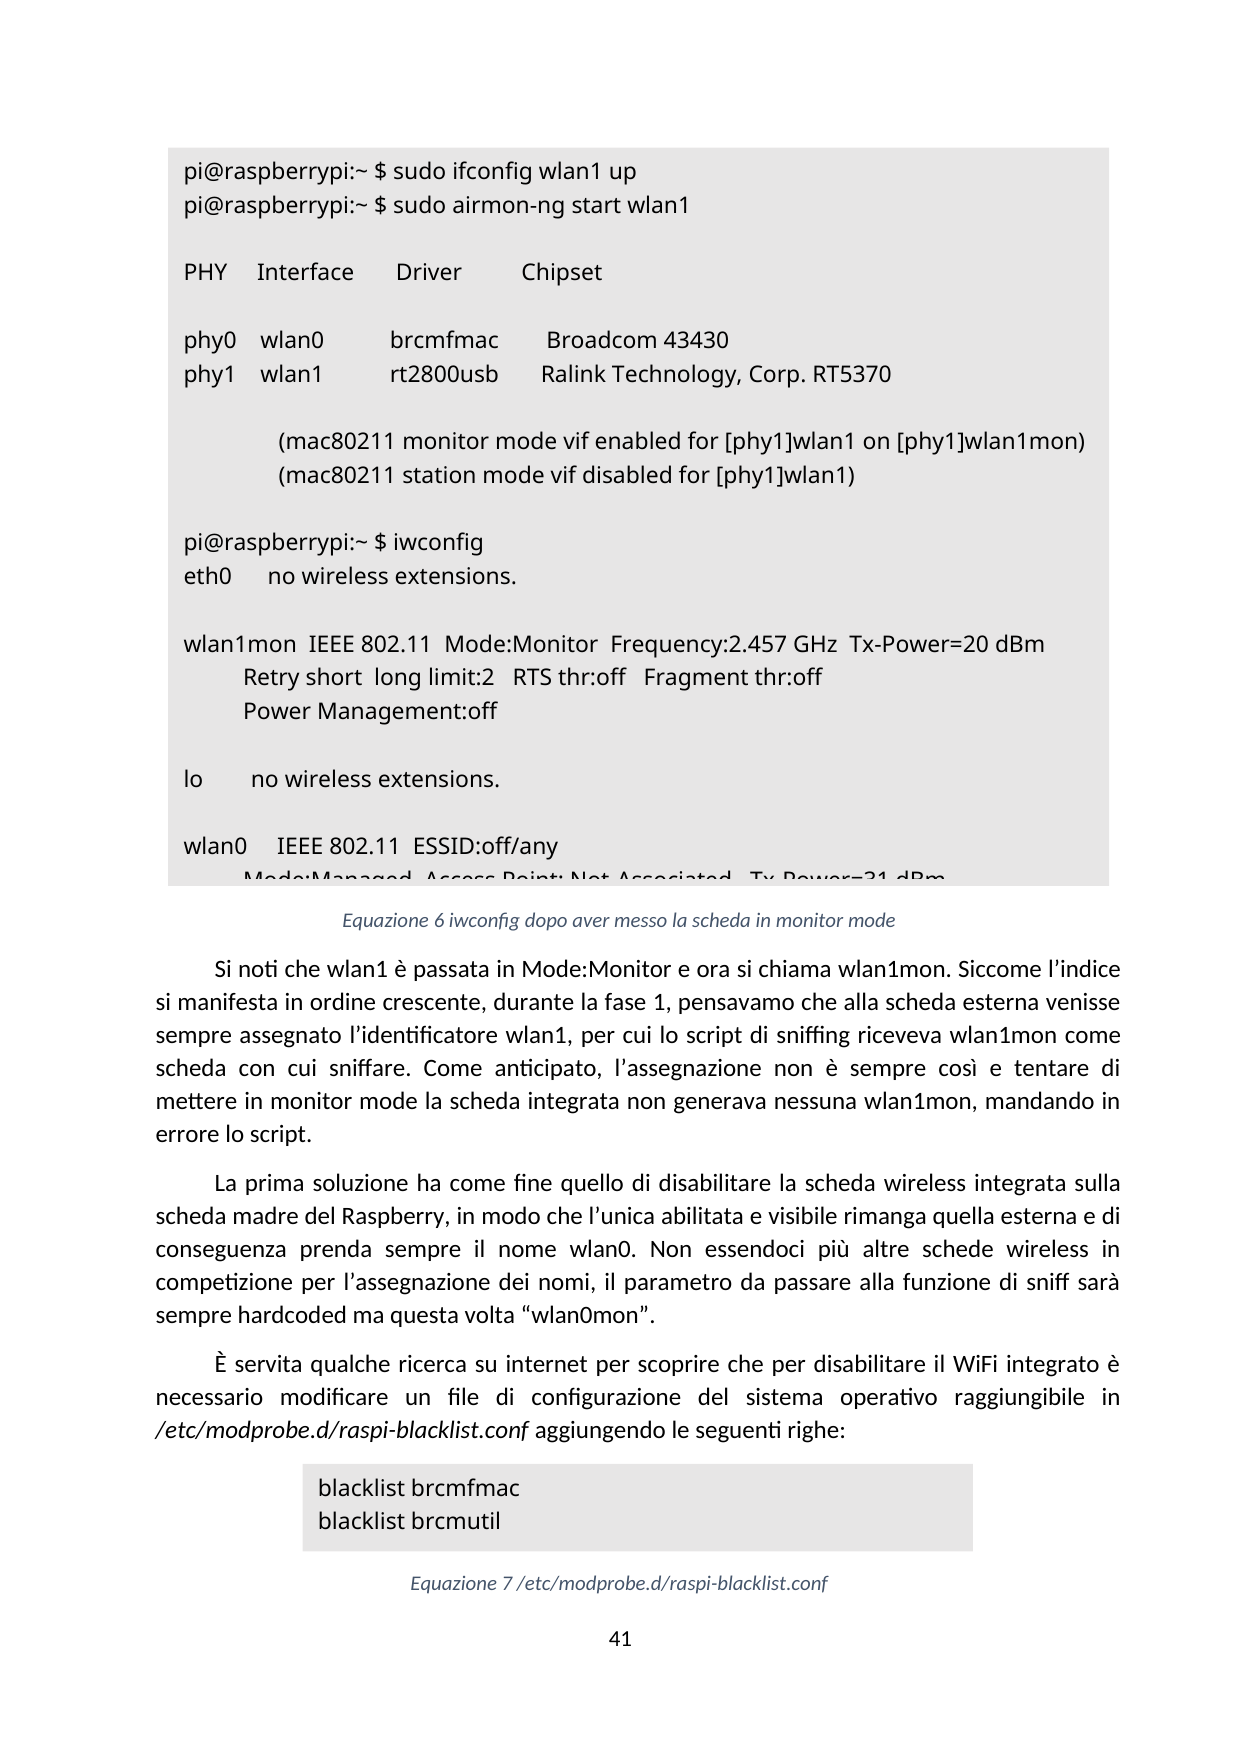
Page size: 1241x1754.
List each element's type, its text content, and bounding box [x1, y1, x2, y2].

text Si noti che wlan1 è passata in Mode:Monitor e ora si chiama wlan1mon. Siccome l’indice si manifesta in ordine crescente, durante la fase 1, pensavamo che alla scheda esterna venisse sempre assegnato l’identificatore wlan1, per cui lo script di sniffing riceveva wlan1mon come scheda con cui sniffare. Come anticipato, l’assegnazione non è sempre così e tentare di mettere in monitor mode la scheda integrata non generava nessuna wlan1mon, mandando in errore lo script. [155, 953, 1122, 1148]
text La prima soluzione ha come fine quello di disabilitare la scheda wireless integrata sulla scheda madre del Raspberry, in modo che l’unica abilitata e visibile rimanga quella esterna e di conseguenza prenda sempre il nome wlan0. Non essendoci più altre schede wireless in competizione per l’assegnazione dei nomi, il parametro da passare alla funzione di sniff sarà sempre hardcoded ma questa volta “wlan0mon”. [155, 1167, 1122, 1329]
text Equazione 7 /etc/modprobe.d/raspi-blacklist.conf [118, 1570, 1122, 1596]
text Equazione 6 iwconfig dopo aver messo la scheda in monitor mode [118, 907, 1122, 932]
text È servita qualche ricerca su internet per scoprire che per disabilitare il WiFi integrato è necessario modificare un file di configurazione del sistema operativo raggiungibile in /etc/modprobe.d/raspi-blacklist.conf aggiungendo le seguenti righe: [155, 1348, 1122, 1445]
